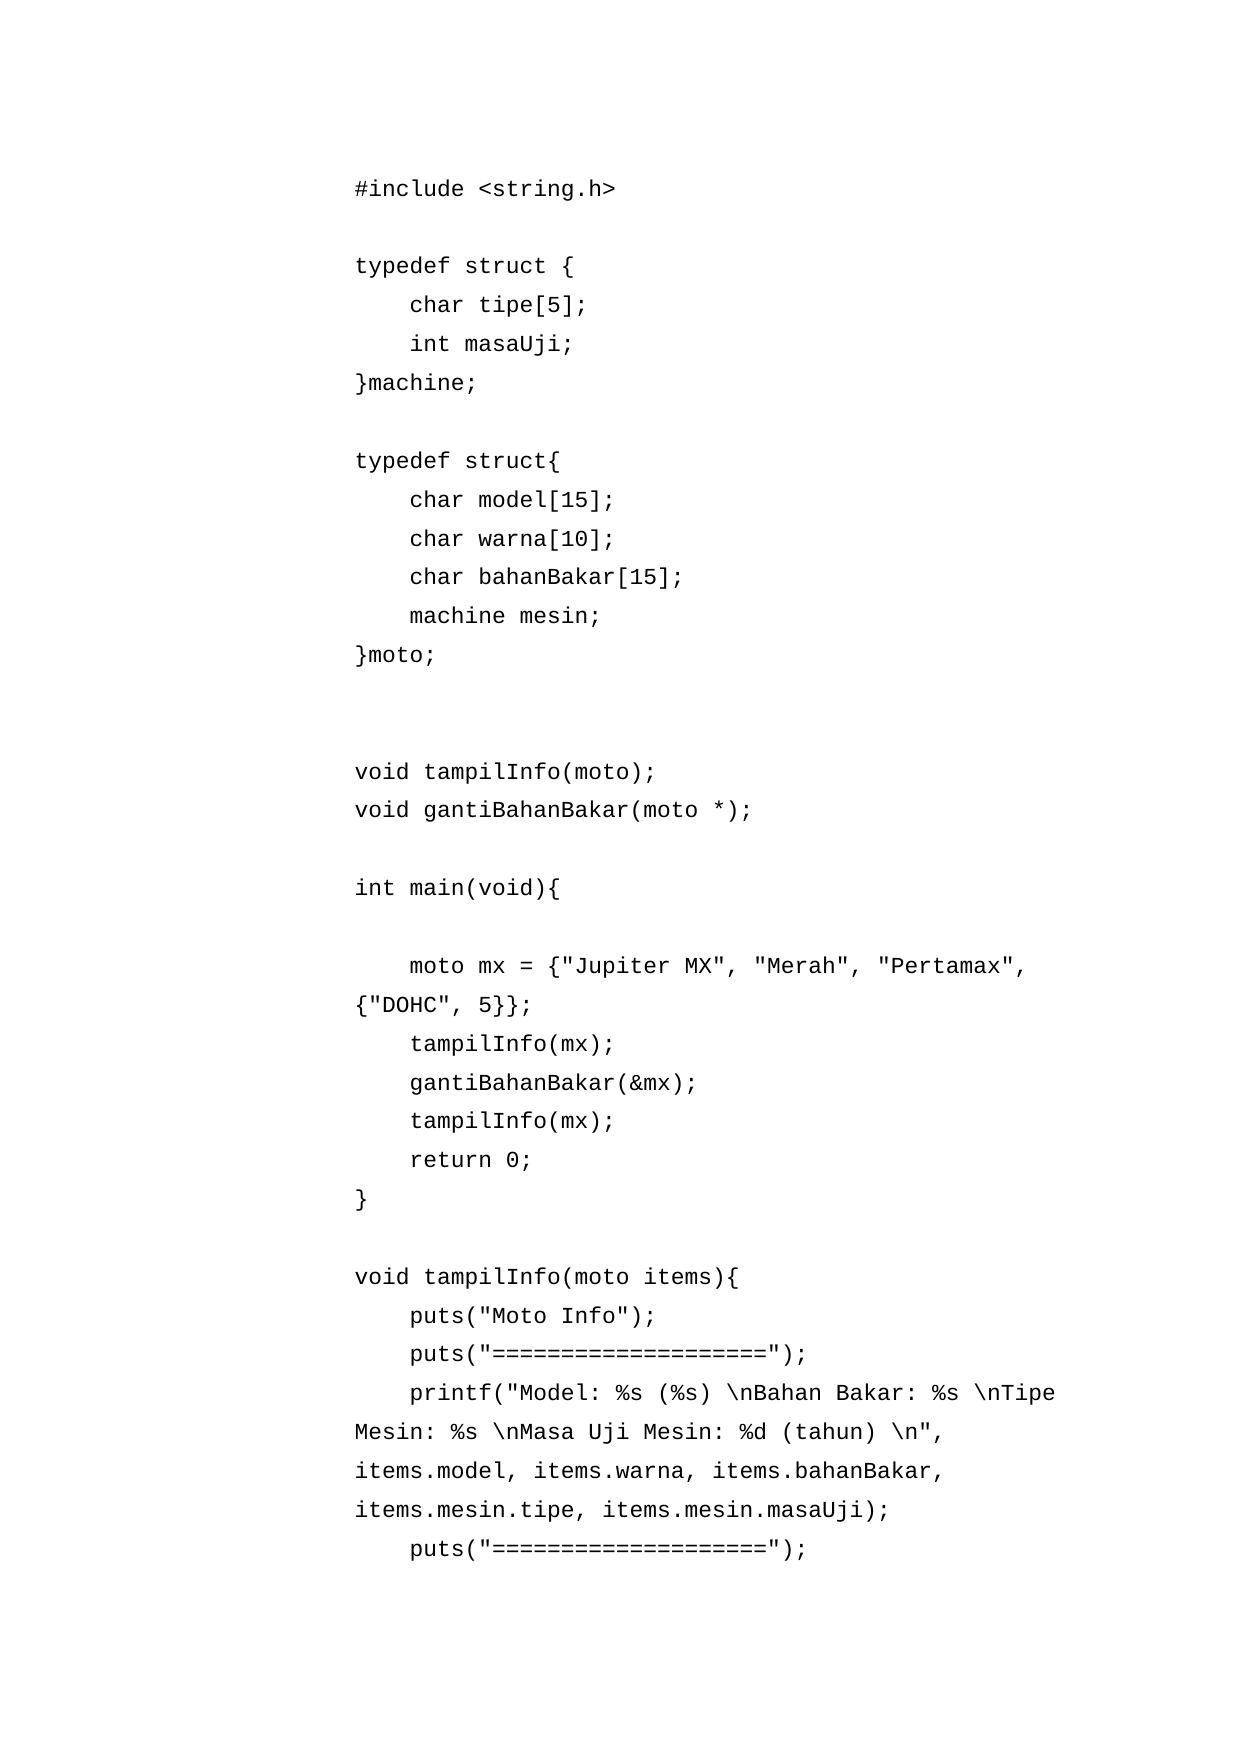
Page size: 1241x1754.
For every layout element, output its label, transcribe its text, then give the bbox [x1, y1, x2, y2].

list } [354, 1187, 1063, 1213]
list tampilInfo(mx); [354, 1110, 1063, 1136]
list puts("===================="); [354, 1343, 1063, 1369]
list int main(void){ [354, 877, 1063, 902]
list typedef struct{ [354, 449, 1063, 475]
list typedef struct { [354, 255, 1063, 281]
list gantiBahanBakar(&mx); [354, 1071, 1063, 1097]
list puts("===================="); [354, 1537, 1063, 1563]
list }moto; [354, 643, 1063, 669]
list char bahanBakar[15]; [354, 566, 1063, 592]
list void gantiBahanBakar(moto *); [354, 799, 1063, 825]
list moto mx = {"Jupiter MX", "Merah", "Pertamax", {"DOHC", 5}}; [354, 954, 1063, 1019]
list int masaUji; [354, 333, 1063, 358]
list char warna[10]; [354, 527, 1063, 553]
list void tampilInfo(moto items){ [354, 1265, 1063, 1291]
list tampilInfo(mx); [354, 1032, 1063, 1058]
list char model[15]; [354, 488, 1063, 514]
list #include <string.h> [354, 177, 1063, 203]
list return 0; [354, 1148, 1063, 1174]
list machine mesin; [354, 604, 1063, 631]
list printf("Model: %s (%s) \nBahan Bakar: %s \nTipe Mesin: %s \nMasa Uji Mesin: %d (tahun) \n", items.model, items.warna, items.bahanBakar, items.mesin.tipe, items.mesin.masaUji); [354, 1382, 1063, 1524]
list }machine; [354, 371, 1063, 397]
list void tampilInfo(moto); [354, 760, 1063, 786]
list puts("Moto Info"); [354, 1304, 1063, 1330]
list char tipe[5]; [354, 294, 1063, 320]
